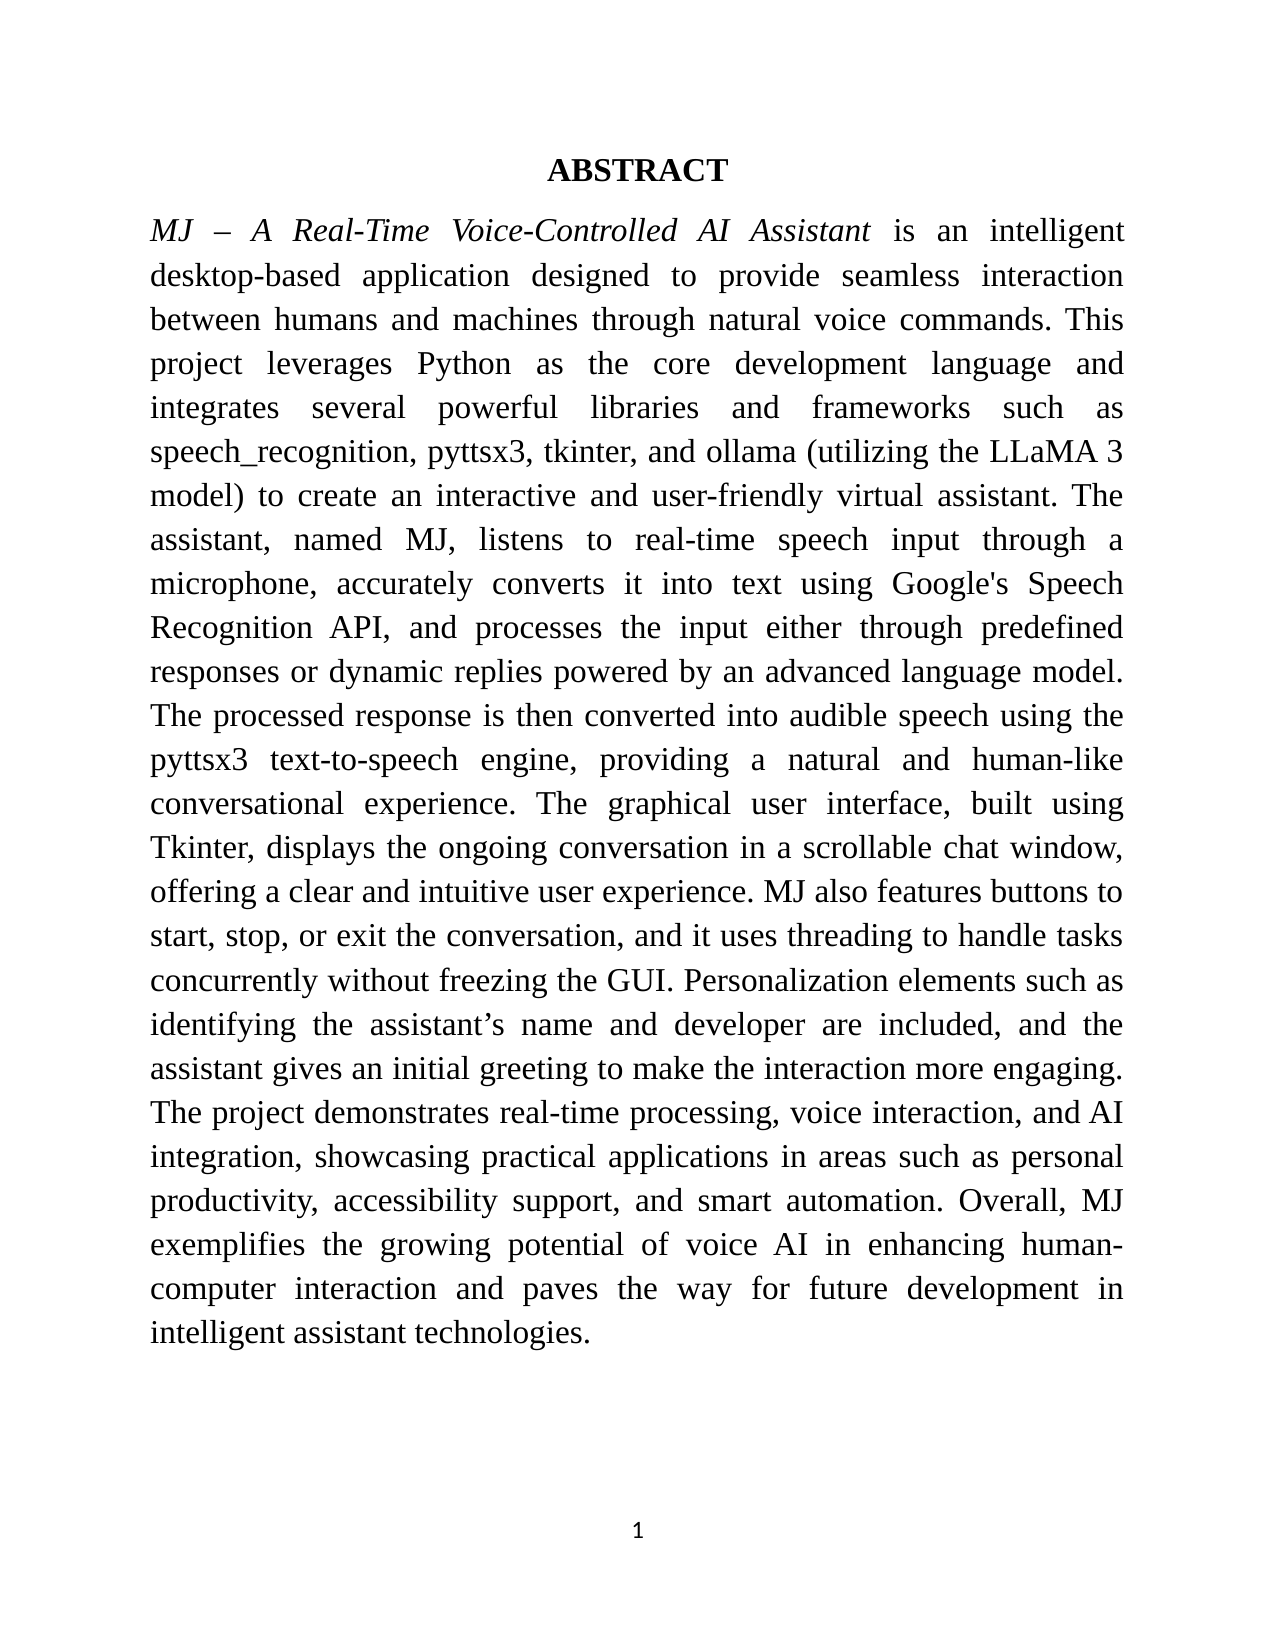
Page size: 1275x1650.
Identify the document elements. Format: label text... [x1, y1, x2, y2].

text MJ – A Real-Time Voice-Controlled AI Assistant is an intelligent desktop-based application designed to provide seamless interaction between humans and machines through natural voice commands. This project leverages Python as the core development language and integrates several powerful libraries and frameworks such as speech_recognition, pyttsx3, tkinter, and ollama (utilizing the LLaMA 3 model) to create an interactive and user-friendly virtual assistant. The assistant, named MJ, listens to real-time speech input through a microphone, accurately converts it into text using Google's Speech Recognition API, and processes the input either through predefined responses or dynamic replies powered by an advanced language model. The processed response is then converted into audible speech using the pyttsx3 text-to-speech engine, providing a natural and human-like conversational experience. The graphical user interface, built using Tkinter, displays the ongoing conversation in a scrollable chat window, offering a clear and intuitive user experience. MJ also features buttons to start, stop, or exit the conversation, and it uses threading to handle tasks concurrently without freezing the GUI. Personalization elements such as identifying the assistant’s name and developer are included, and the assistant gives an initial greeting to make the interaction more engaging. The project demonstrates real-time processing, voice interaction, and AI integration, showcasing practical applications in areas such as personal productivity, accessibility support, and smart automation. Overall, MJ exemplifies the growing potential of voice AI in enhancing human-computer interaction and paves the way for future development in intelligent assistant technologies. [150, 211, 1125, 1351]
text ABSTRACT [150, 150, 1125, 188]
